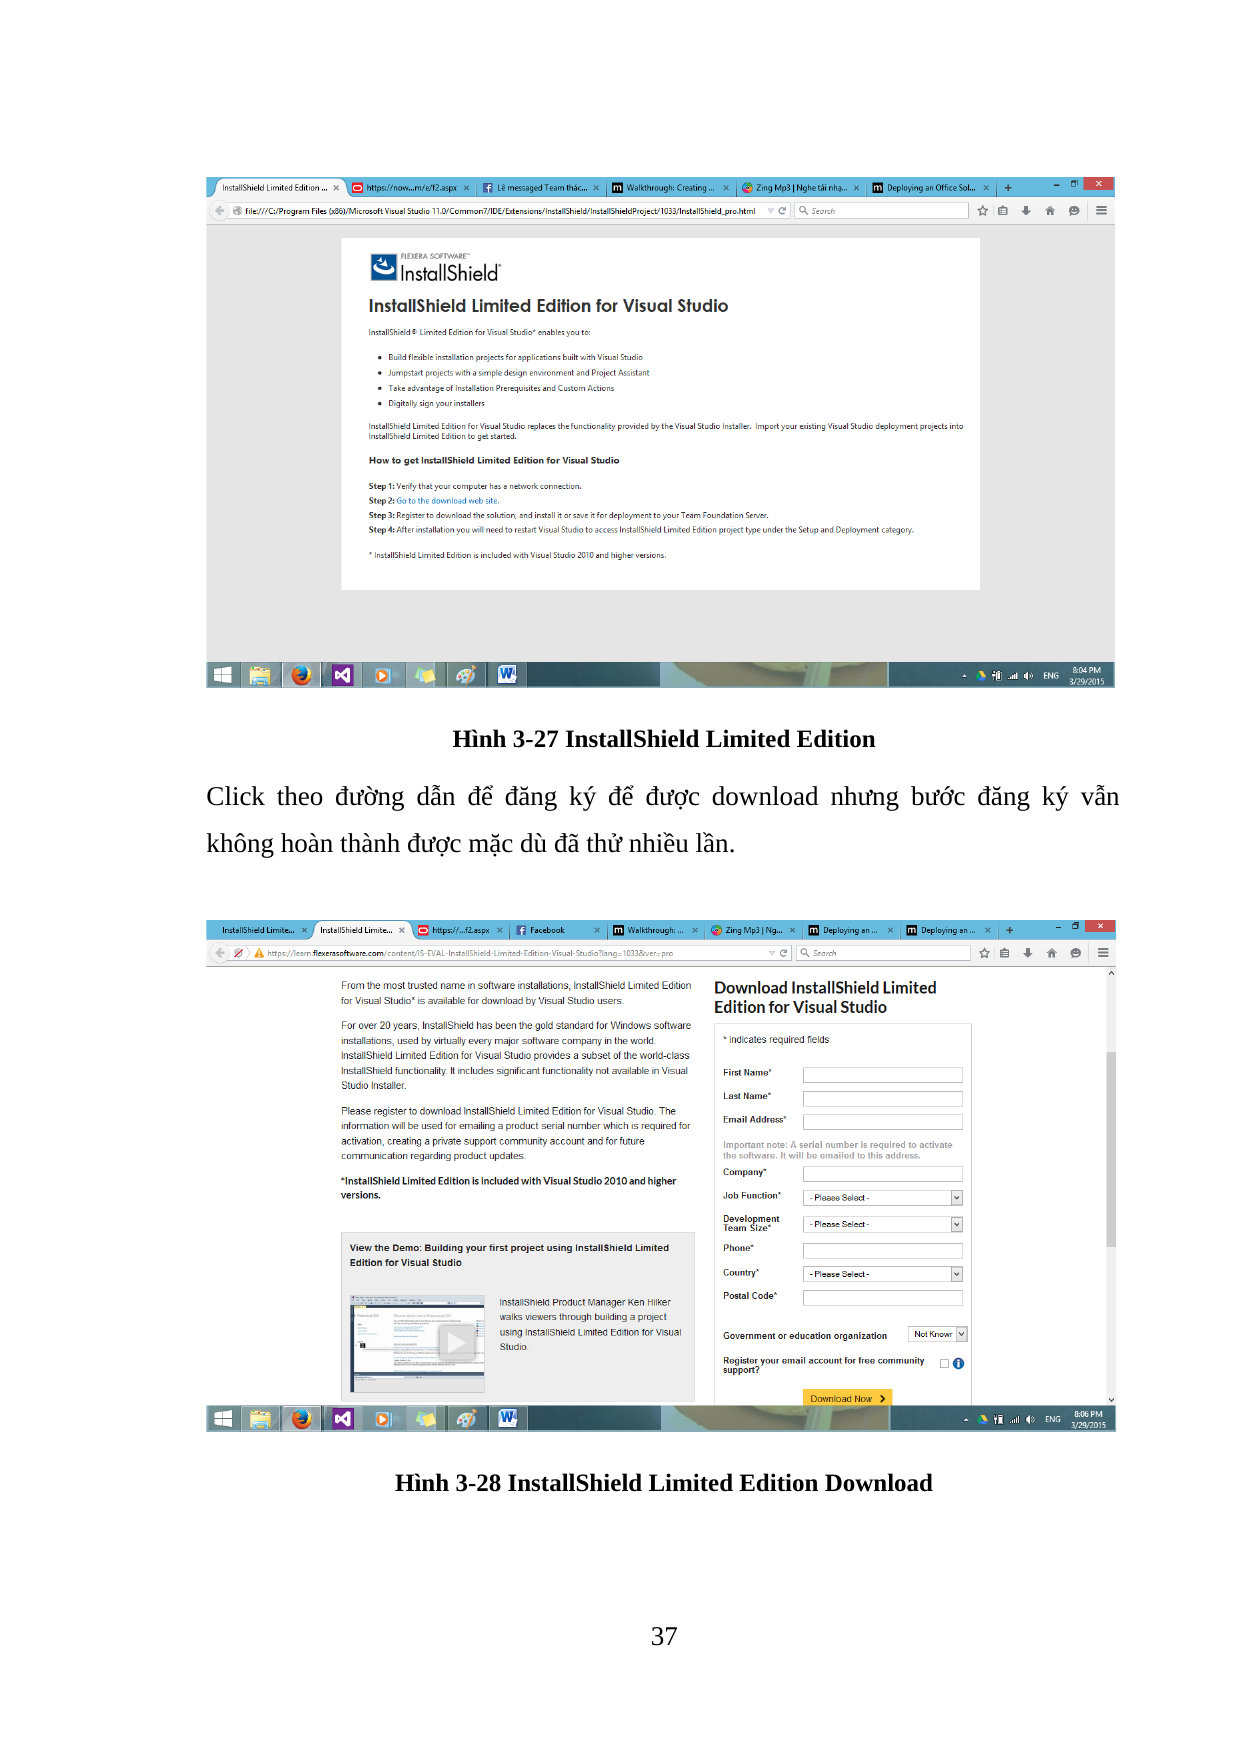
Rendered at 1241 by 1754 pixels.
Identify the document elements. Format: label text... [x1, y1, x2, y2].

list Click theo đường dẫn để đăng ký để được download nhưng bước đăng ký vẫn không hoàn thành được mặc dù đã thử nhiều lần. [206, 780, 1122, 858]
picture [206, 920, 1117, 1432]
picture [206, 177, 1115, 688]
